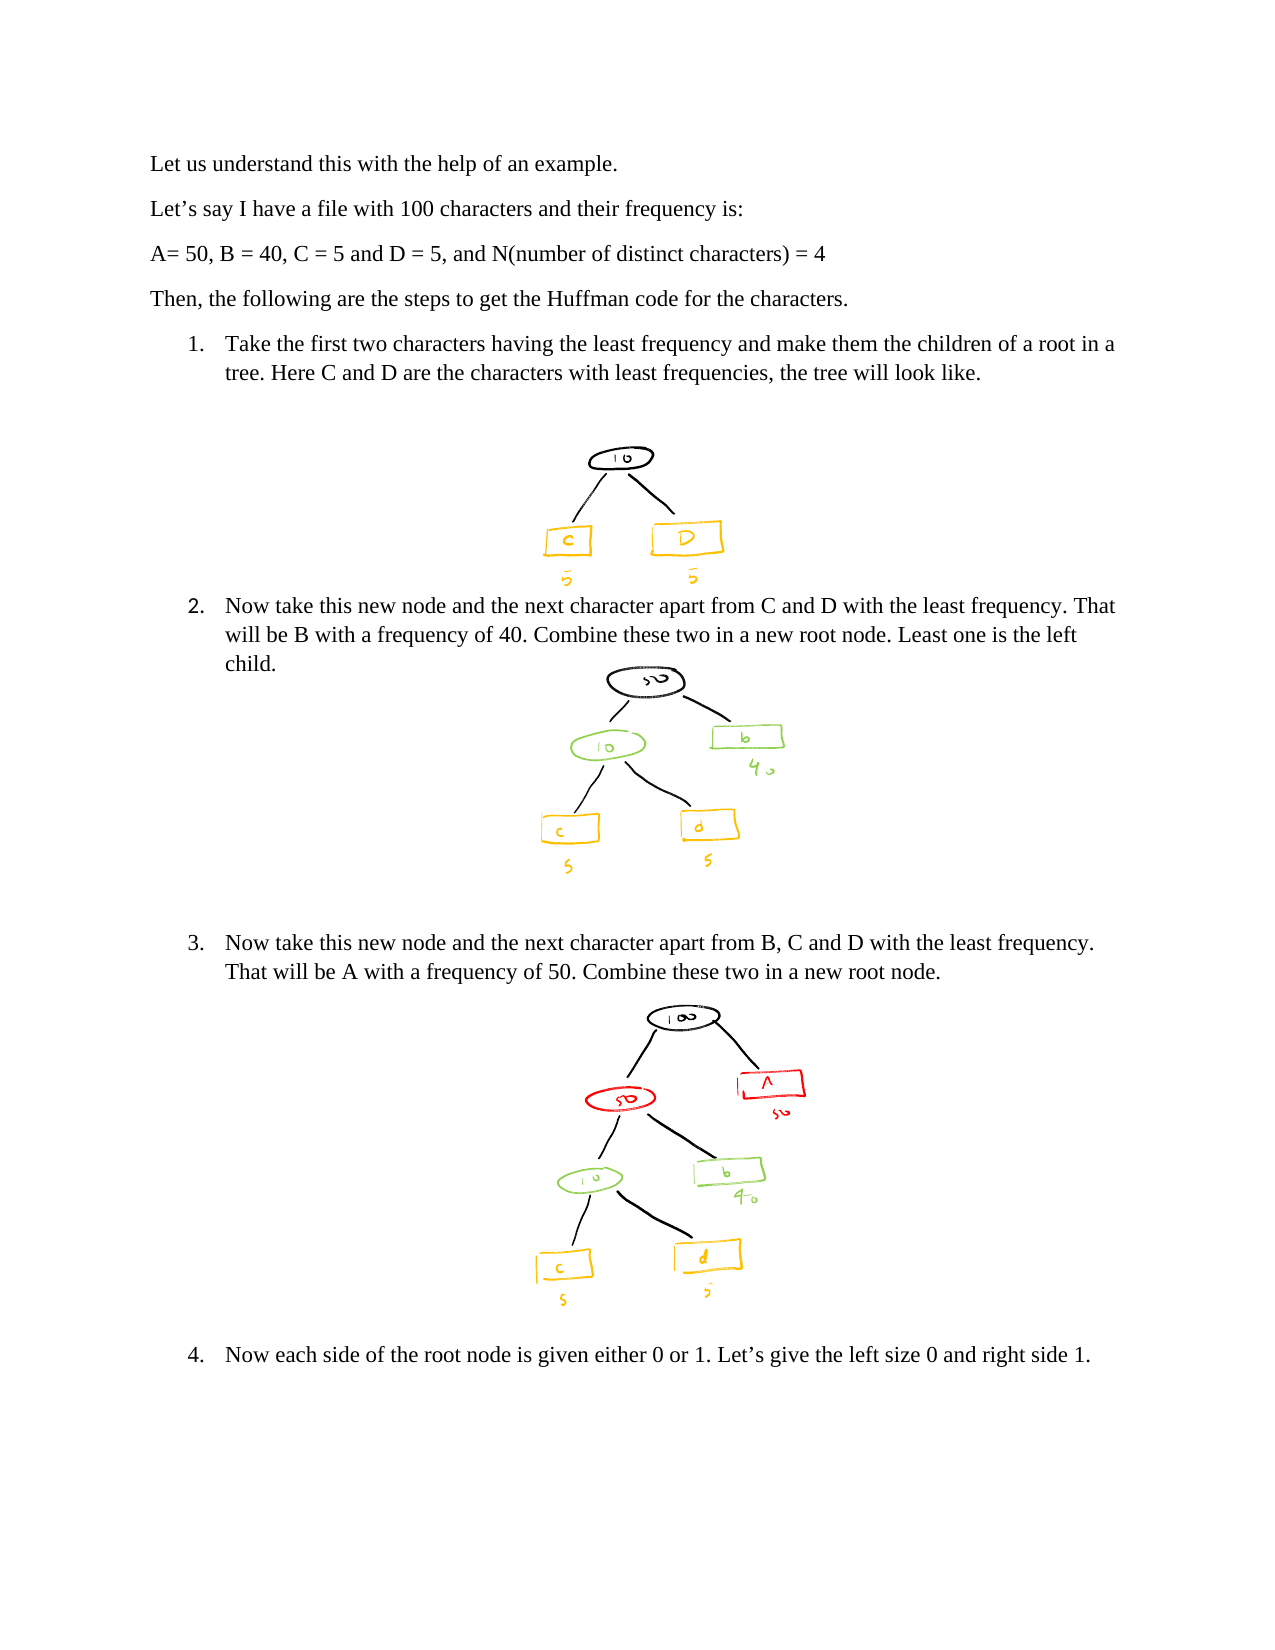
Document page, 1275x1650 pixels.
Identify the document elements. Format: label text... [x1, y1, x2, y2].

text Let us understand this with the help of an example. [150, 150, 1125, 176]
text A= 50, B = 40, C = 5 and D = 5, and N(number of distinct characters) = 4 [150, 240, 1125, 267]
text Then, the following are the steps to get the Huffman code for the characters. [150, 285, 1125, 312]
list Now take this new node and the next character apart from C and D with the least frequency. That will be B with a frequency of 40. Combine these two in a new root node. Least one is the left child. [187, 591, 1125, 676]
text Let’s say I have a file with 100 characters and their frequency is: [150, 195, 1125, 221]
list Take the first two characters having the least frequency and make them the children of a root in a tree. Here C and D are the characters with least frequencies, the tree will look like. [187, 330, 1125, 385]
list Now each side of the root node is given either 0 or 1. Let’s give the left size 0 and right side 1. [187, 1341, 1125, 1367]
list Now take this new node and the next character apart from B, C and D with the least frequency. That will be A with a frequency of 50. Combine these two in a new root node. [187, 929, 1125, 984]
